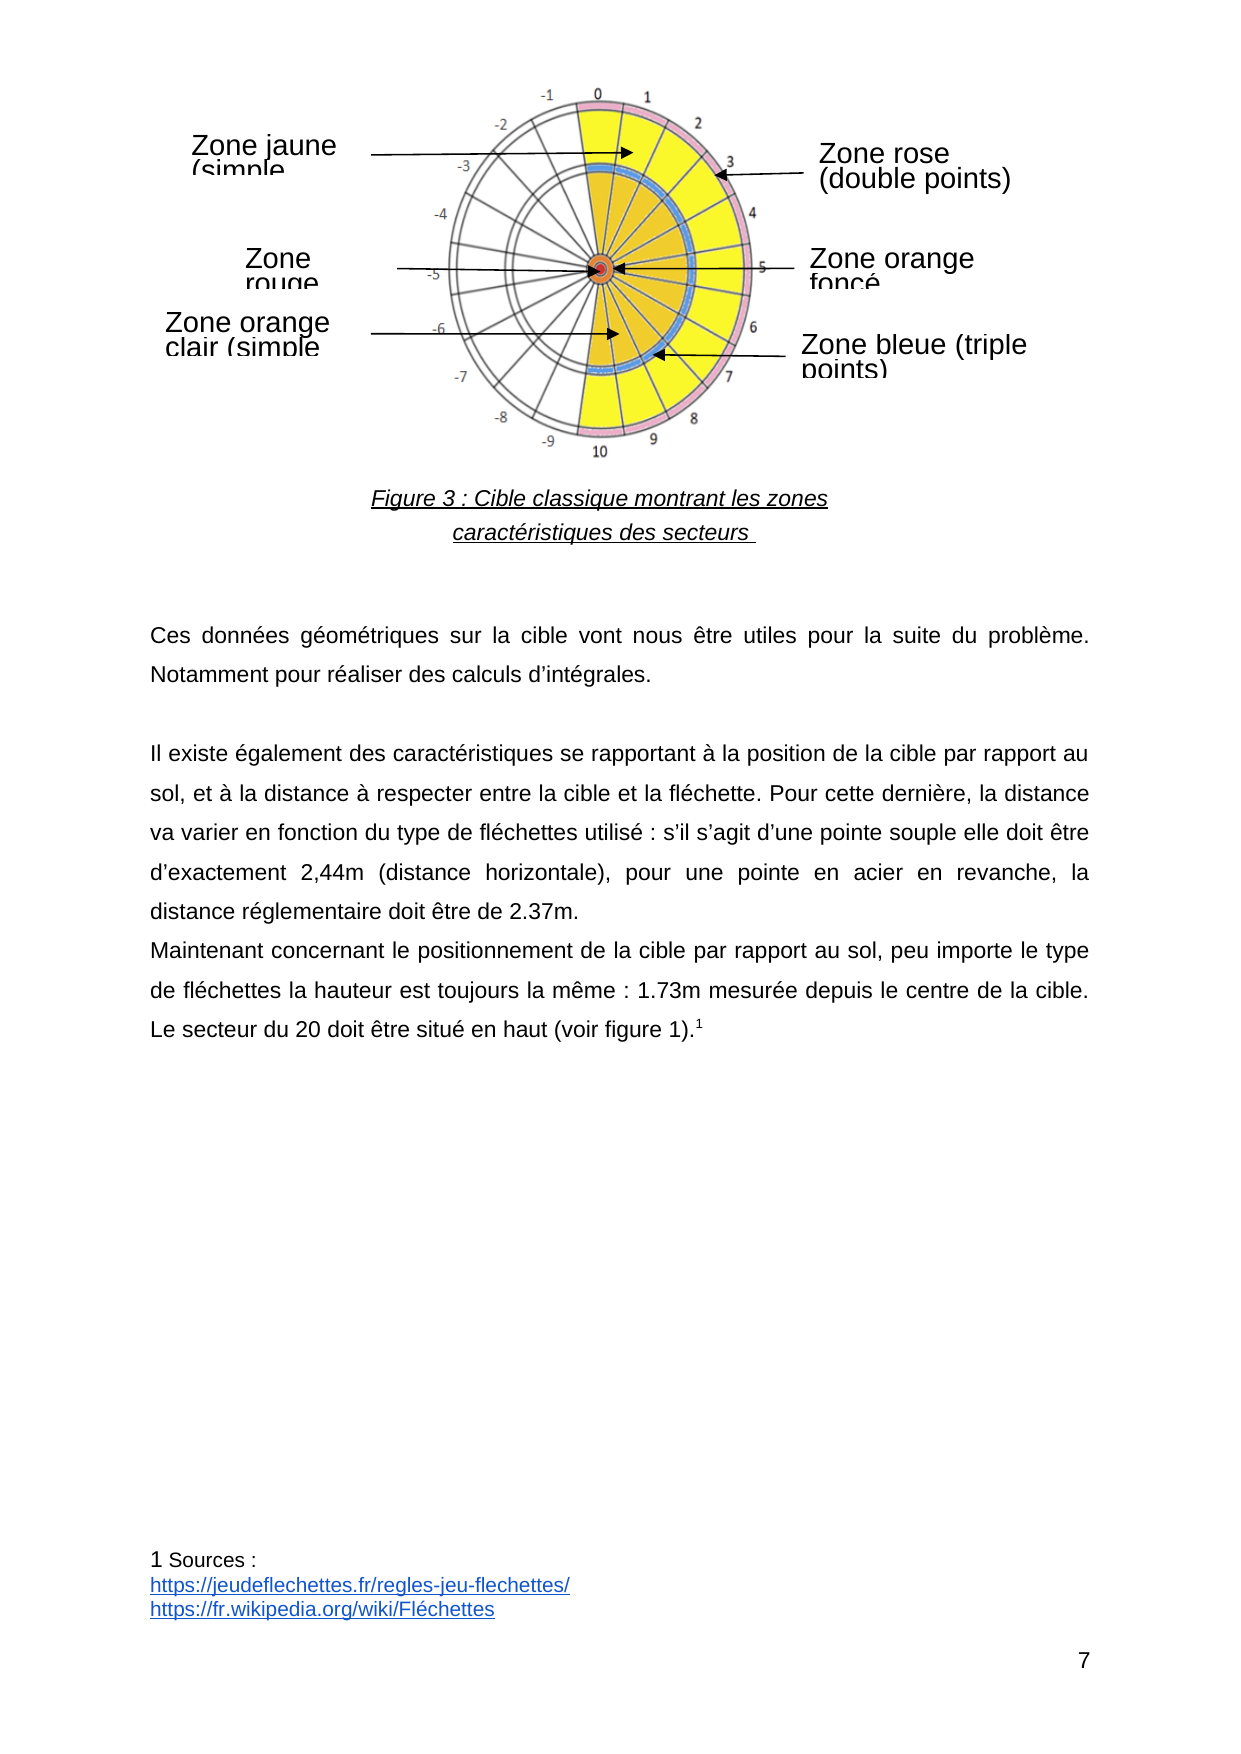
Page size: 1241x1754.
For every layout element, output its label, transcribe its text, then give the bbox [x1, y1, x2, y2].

text Ces données géométriques sur la cible vont nous être utiles pour la suite du problème. Notamment pour réaliser des calculs d’intégrales. [150, 622, 1090, 687]
picture [415, 73, 786, 464]
text Maintenant concernant le positionnement de la cible par rapport au sol, peu importe le type de fléchettes la hauteur est toujours la même : 1.73m mesurée depuis le centre de la cible. Le secteur du 20 doit être situé en haut (voir figure 1). [150, 937, 1090, 1043]
text Il existe également des caractéristiques se rapportant à la position de la cible par rapport au sol, et à la distance à respecter entre la cible et la fléchette. Pour cette dernière, la distance va varier en fonction du type de fléchettes utilisé : s’il s’agit d’une pointe souple elle doit être d’exactement 2,44m (distance horizontale), pour une pointe en acier en revanche, la distance réglementaire doit être de 2.37m. [150, 740, 1090, 924]
